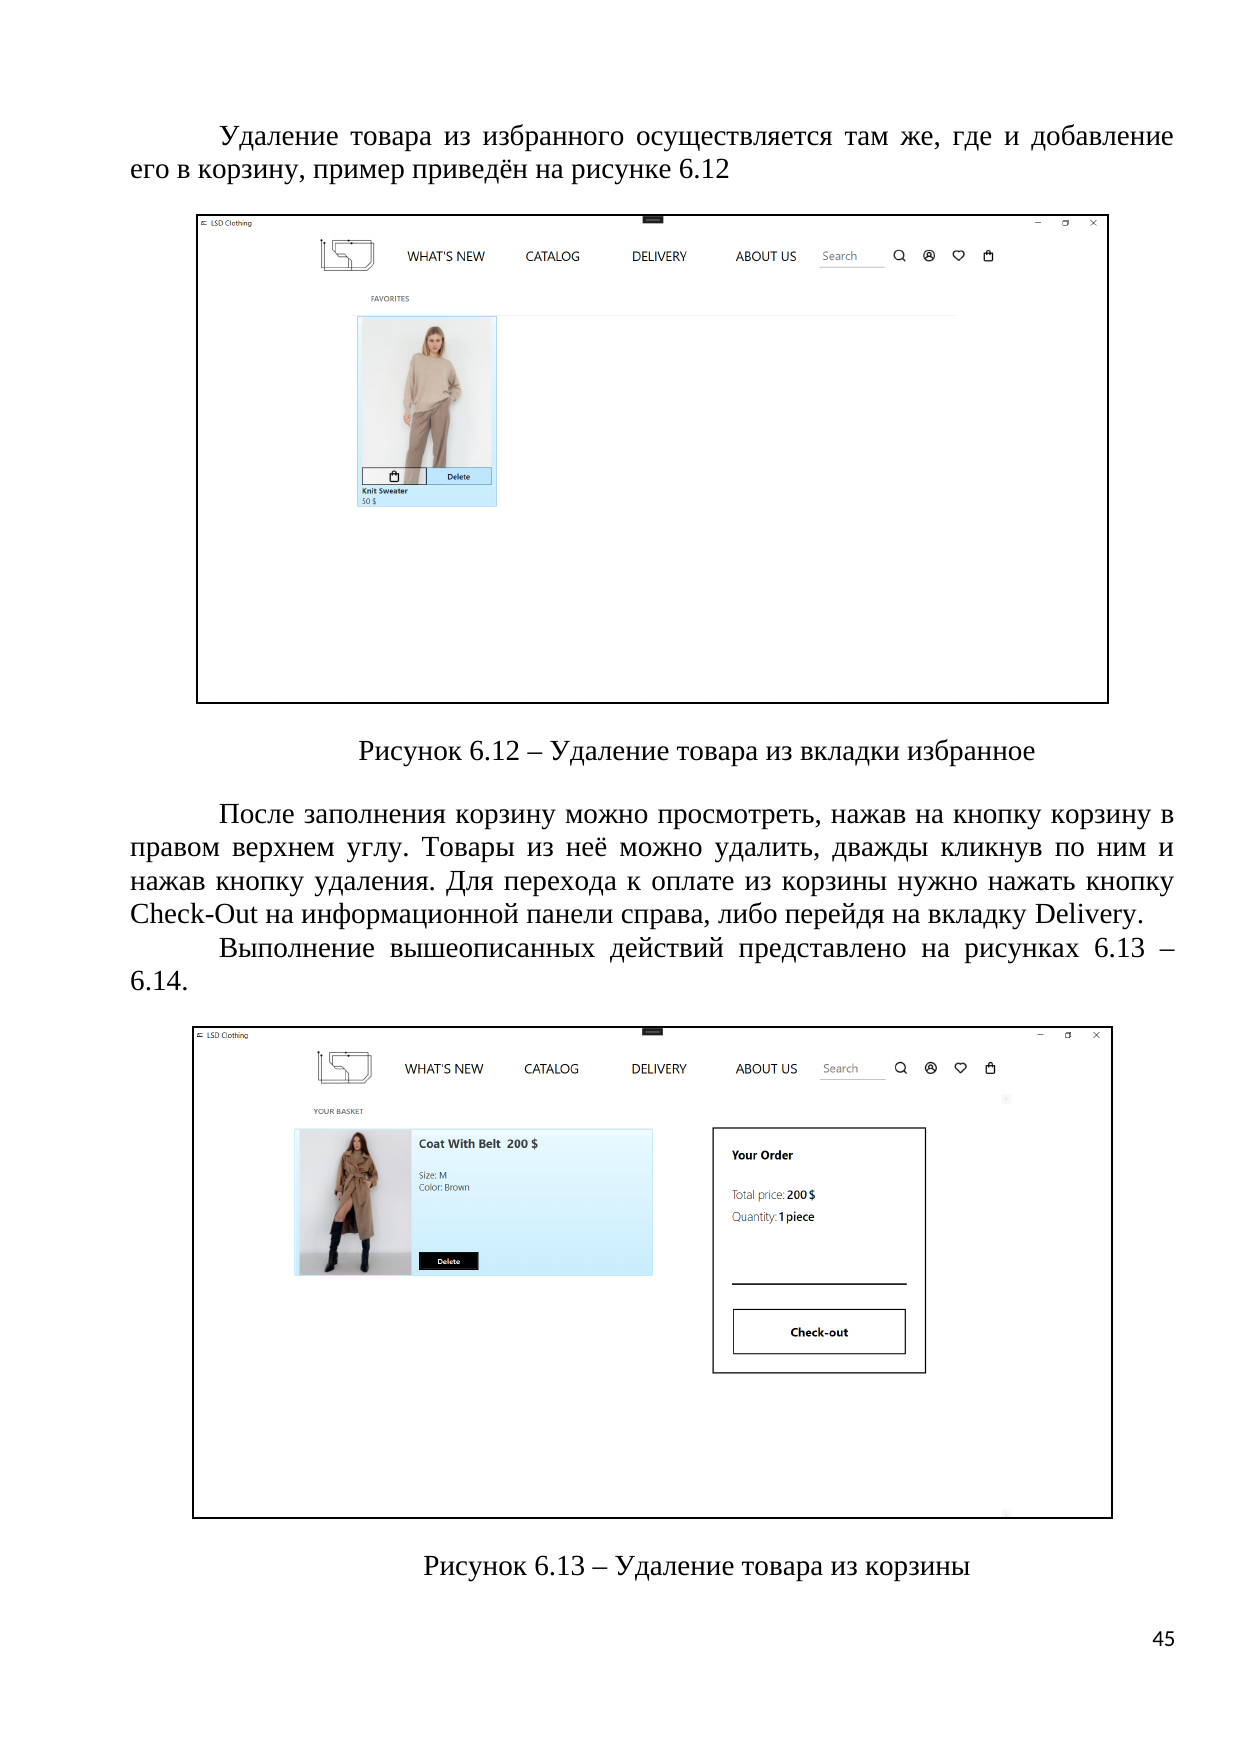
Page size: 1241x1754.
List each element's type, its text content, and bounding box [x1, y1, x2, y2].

text Рисунок 6.12 – Удаление товара из вкладки избранное [130, 733, 1175, 767]
picture [198, 216, 1107, 702]
text Рисунок 6.13 – Удаление товара из корзины [130, 1548, 1175, 1582]
text Удаление товара из избранного осуществляется там же, где и добавление его в корзину, пример приведён на рисунке 6.12 [130, 118, 1175, 185]
text Выполнение вышеописанных действий представлено на рисунках 6.13 – 6.14. [130, 930, 1175, 997]
picture [194, 1028, 1111, 1517]
text После заполнения корзину можно просмотреть, нажав на кнопку корзину в правом верхнем углу. Товары из неё можно удалить, дважды кликнув по ним и нажав кнопку удаления. Для перехода к оплате из корзины нужно нажать кнопку Check-Out на информационной панели справа, либо перейдя на вкладку Delivery. [130, 796, 1175, 930]
